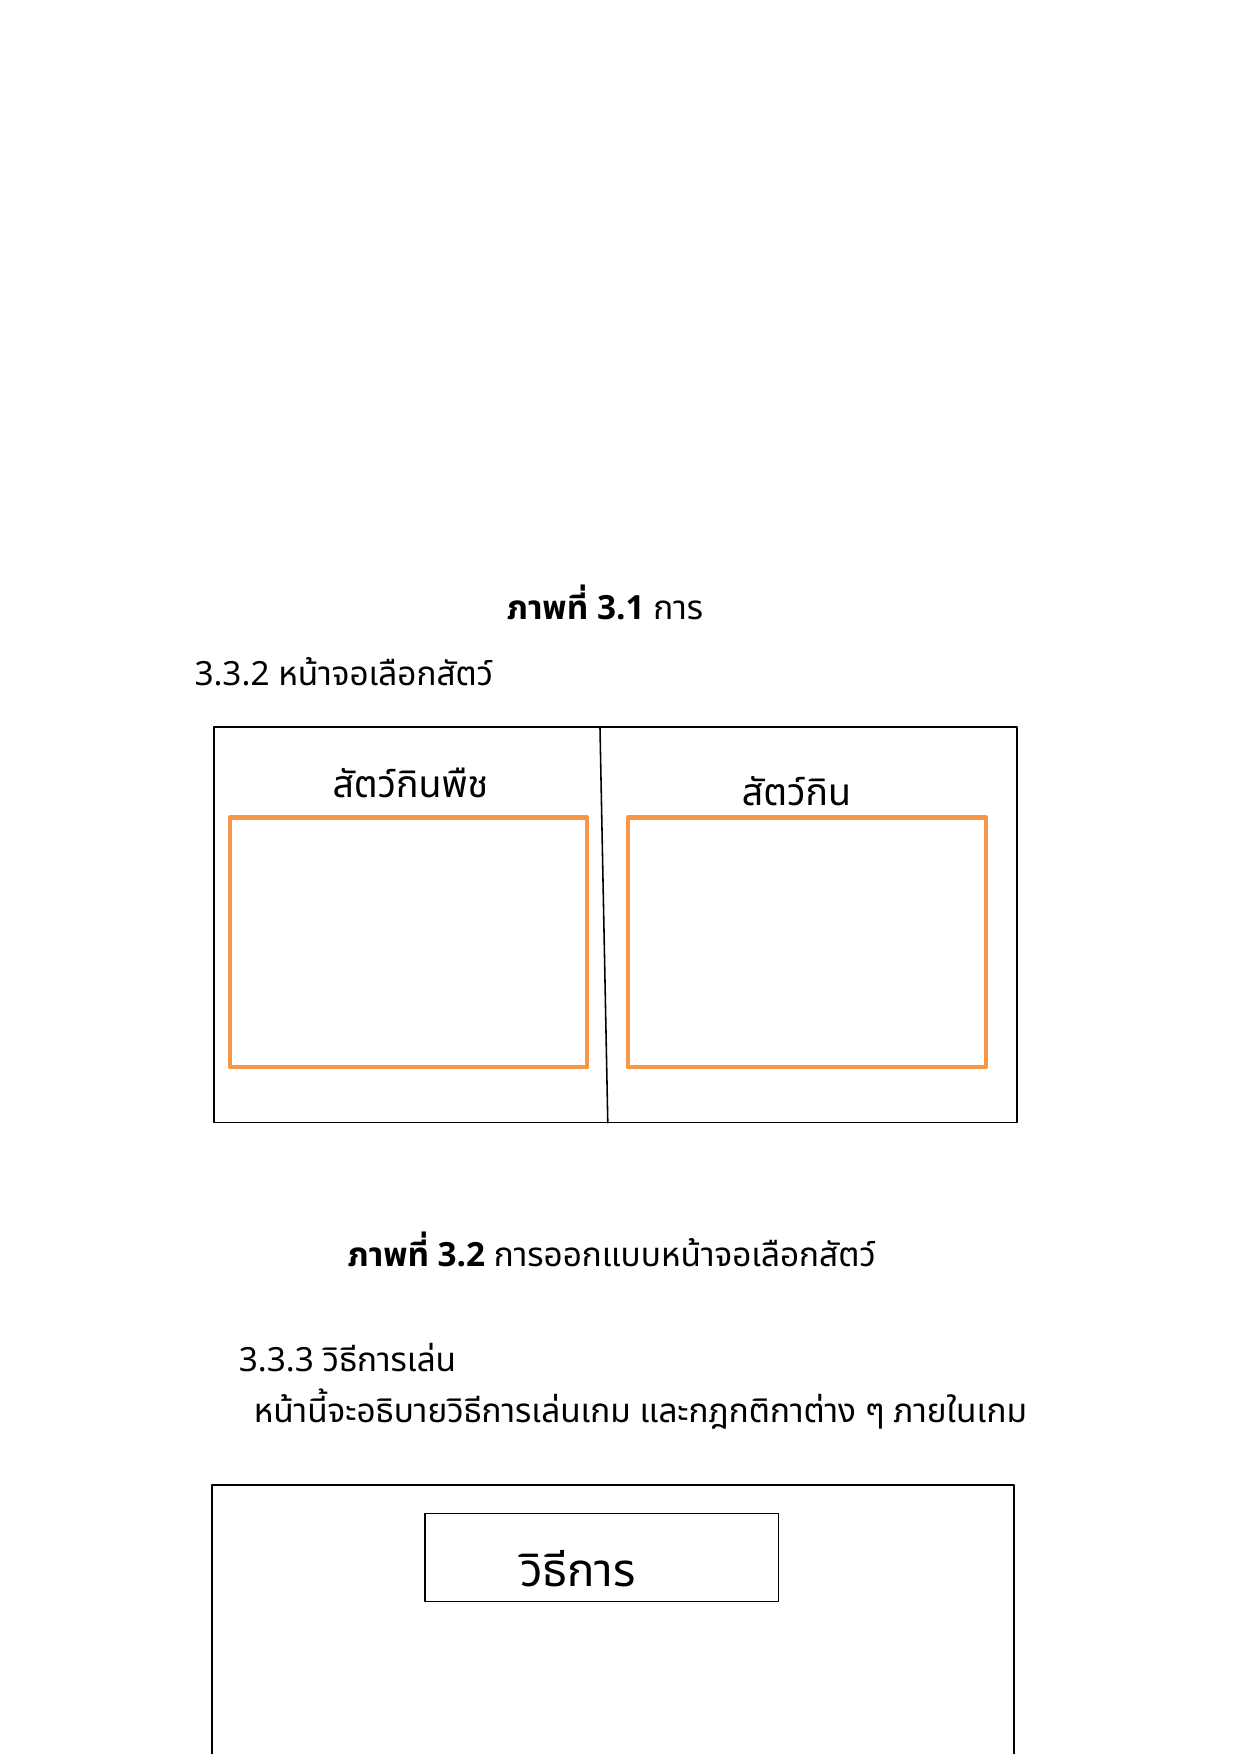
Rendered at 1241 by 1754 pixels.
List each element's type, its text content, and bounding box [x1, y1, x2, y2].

text 3.3.3 วิธีการเล่น [194, 1336, 1090, 1387]
text หน้านี้จะอธิบายวิธีการเล่นเกม และกฎกติกาต่าง ๆ ภายในเกม [225, 1387, 1090, 1437]
text 3.3.2 หน้าจอเลือกสัตว์ [194, 649, 1090, 700]
